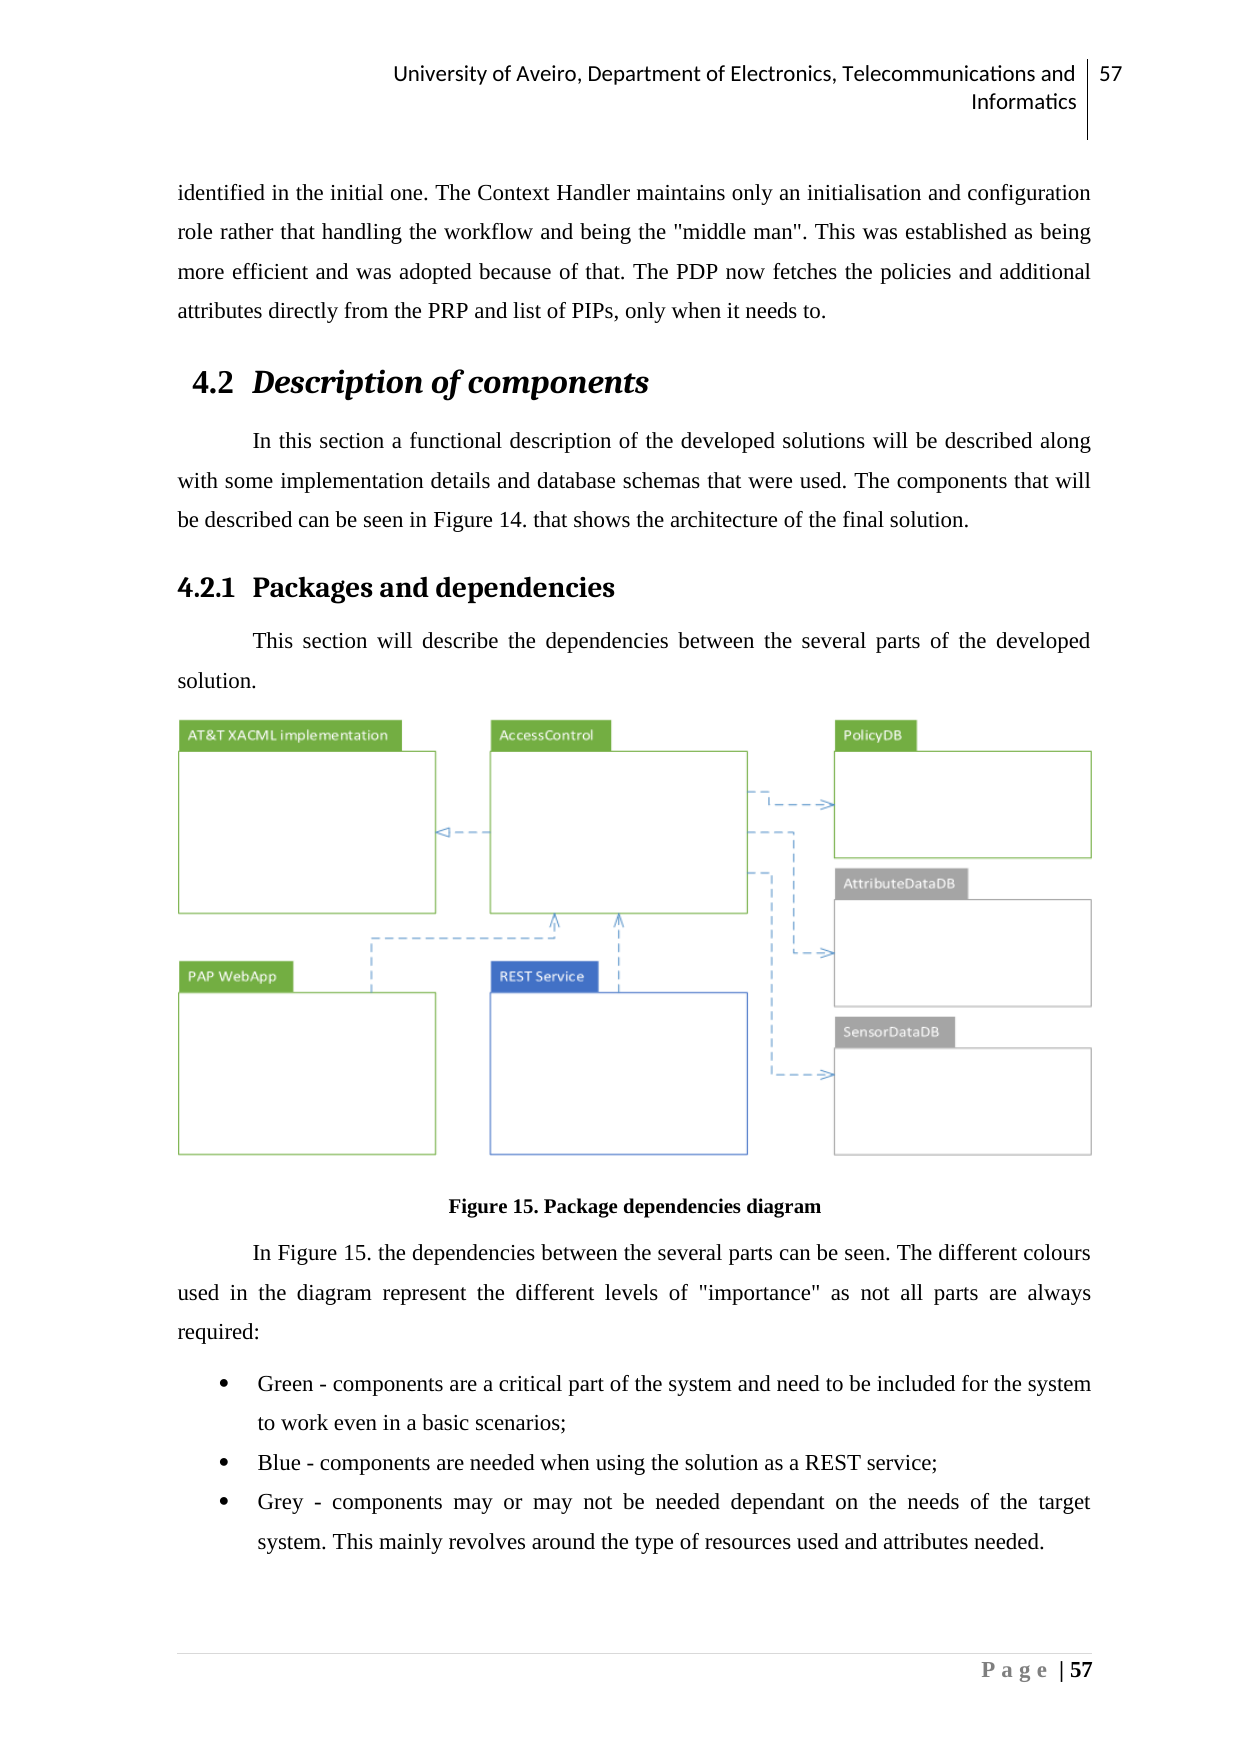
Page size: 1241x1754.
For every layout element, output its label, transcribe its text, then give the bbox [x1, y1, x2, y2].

text In Figure 15. the dependencies between the several parts can be seen. The different colours used in the diagram represent the different levels of "importance" as not all parts are always required: [177, 1239, 1092, 1344]
text In this section a functional description of the developed solutions will be described along with some implementation details and database schemas that were used. The components that will be described can be seen in Figure 14. that shows the architecture of the final solution. [177, 427, 1092, 533]
list Grey - components may or may not be needed dependant on the needs of the target system. This mainly revolves around the type of resources used and attributes needed. [220, 1488, 1092, 1554]
picture [177, 718, 1093, 1156]
text This section will describe the dependencies between the several parts of the developed solution. [177, 627, 1092, 693]
subtitle Description of components [192, 362, 1092, 401]
list Blue - components are needed when using the solution as a REST service; [220, 1449, 1092, 1475]
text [177, 179, 1092, 324]
list Green - components are a critical part of the system and need to be included for the system to work even in a basic scenarios; [220, 1370, 1092, 1436]
subtitle Packages and dependencies [177, 571, 1092, 604]
